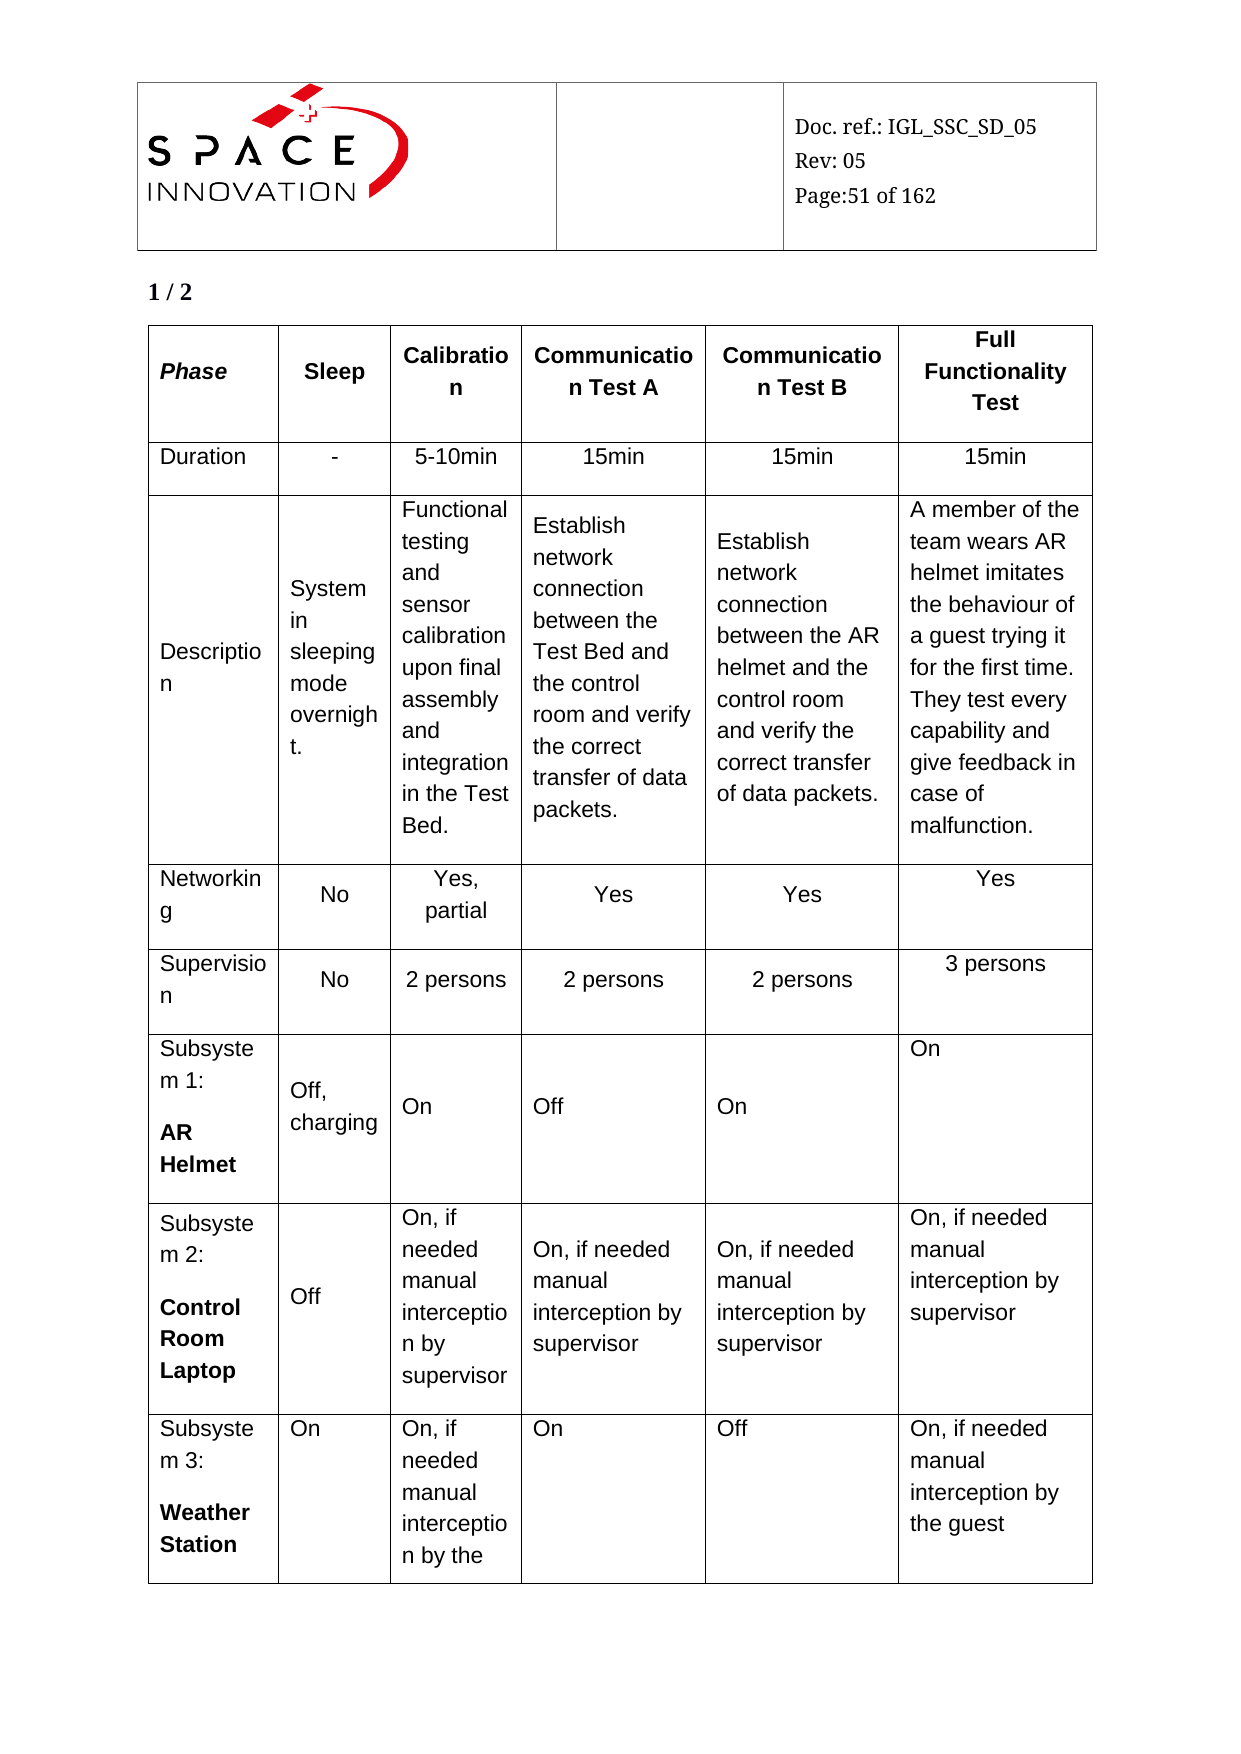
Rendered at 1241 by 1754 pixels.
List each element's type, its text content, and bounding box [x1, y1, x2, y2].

table_header Calibration [391, 326, 521, 442]
table_header Full Functionality Test [899, 326, 1092, 442]
table_cell 3 persons [899, 950, 1092, 1034]
table_cell Yes [706, 865, 898, 949]
table_cell 5-10min [391, 443, 521, 495]
table_header Sleep [279, 326, 390, 442]
table_header Communication Test A [522, 326, 705, 442]
text 1 / 2 [148, 277, 1092, 306]
table_cell Off [522, 1035, 705, 1203]
table_header Phase [149, 326, 278, 442]
table_cell On, if needed manual interception by supervisor [522, 1204, 705, 1414]
table_cell 15min [522, 443, 705, 495]
table_cell A member of the team wears AR helmet imitates the behaviour of a guest trying it for the first time. They test every capability and give feedback in case of malfunction. [899, 496, 1092, 864]
table_cell System in sleeping mode overnight. [279, 496, 390, 864]
table_cell On, if needed manual interception by the guest [899, 1415, 1092, 1583]
table_cell 2 persons [391, 950, 521, 1034]
table_cell 15min [899, 443, 1092, 495]
table_cell Off, charging [279, 1035, 390, 1203]
table_cell Duration [149, 443, 278, 495]
table_cell Supervision [149, 950, 278, 1034]
table_cell On [522, 1415, 705, 1583]
table_cell On, if needed manual interception by supervisor [391, 1204, 521, 1414]
table_cell Subsystem 1: AR Helmet [149, 1035, 278, 1203]
table_cell Yes [899, 865, 1092, 949]
table_cell On, if needed manual interception by supervisor [899, 1204, 1092, 1414]
table_header Communication Test B [706, 326, 898, 442]
table_cell 2 persons [706, 950, 898, 1034]
table_cell Description [149, 496, 278, 864]
table_cell No [279, 865, 390, 949]
table_cell On, if needed manual interception by supervisor [706, 1204, 898, 1414]
table_cell - [279, 443, 390, 495]
table_cell On [899, 1035, 1092, 1203]
table_cell 15min [706, 443, 898, 495]
table_cell Subsystem 2: Control Room Laptop [149, 1204, 278, 1414]
table_cell Establish network connection between the Test Bed and the control room and verify the correct transfer of data packets. [522, 496, 705, 864]
table_cell Networking [149, 865, 278, 949]
table_cell Off [706, 1415, 898, 1583]
table_cell Yes [522, 865, 705, 949]
table_cell On [706, 1035, 898, 1203]
table_cell 2 persons [522, 950, 705, 1034]
table_cell Off [279, 1204, 390, 1414]
table_cell On, if needed manual interception by the guest [391, 1415, 521, 1583]
table_cell On [279, 1415, 390, 1583]
table_cell On [391, 1035, 521, 1203]
table_cell No [279, 950, 390, 1034]
picture [148, 83, 409, 201]
table_cell Subsystem 3: Weather Station [149, 1415, 278, 1583]
table_cell Yes, partial [391, 865, 521, 949]
table_cell Establish network connection between the AR helmet and the control room and verify the correct transfer of data packets. [706, 496, 898, 864]
table_cell Functional testing and sensor calibration upon final assembly and integration in the Test Bed. [391, 496, 521, 864]
